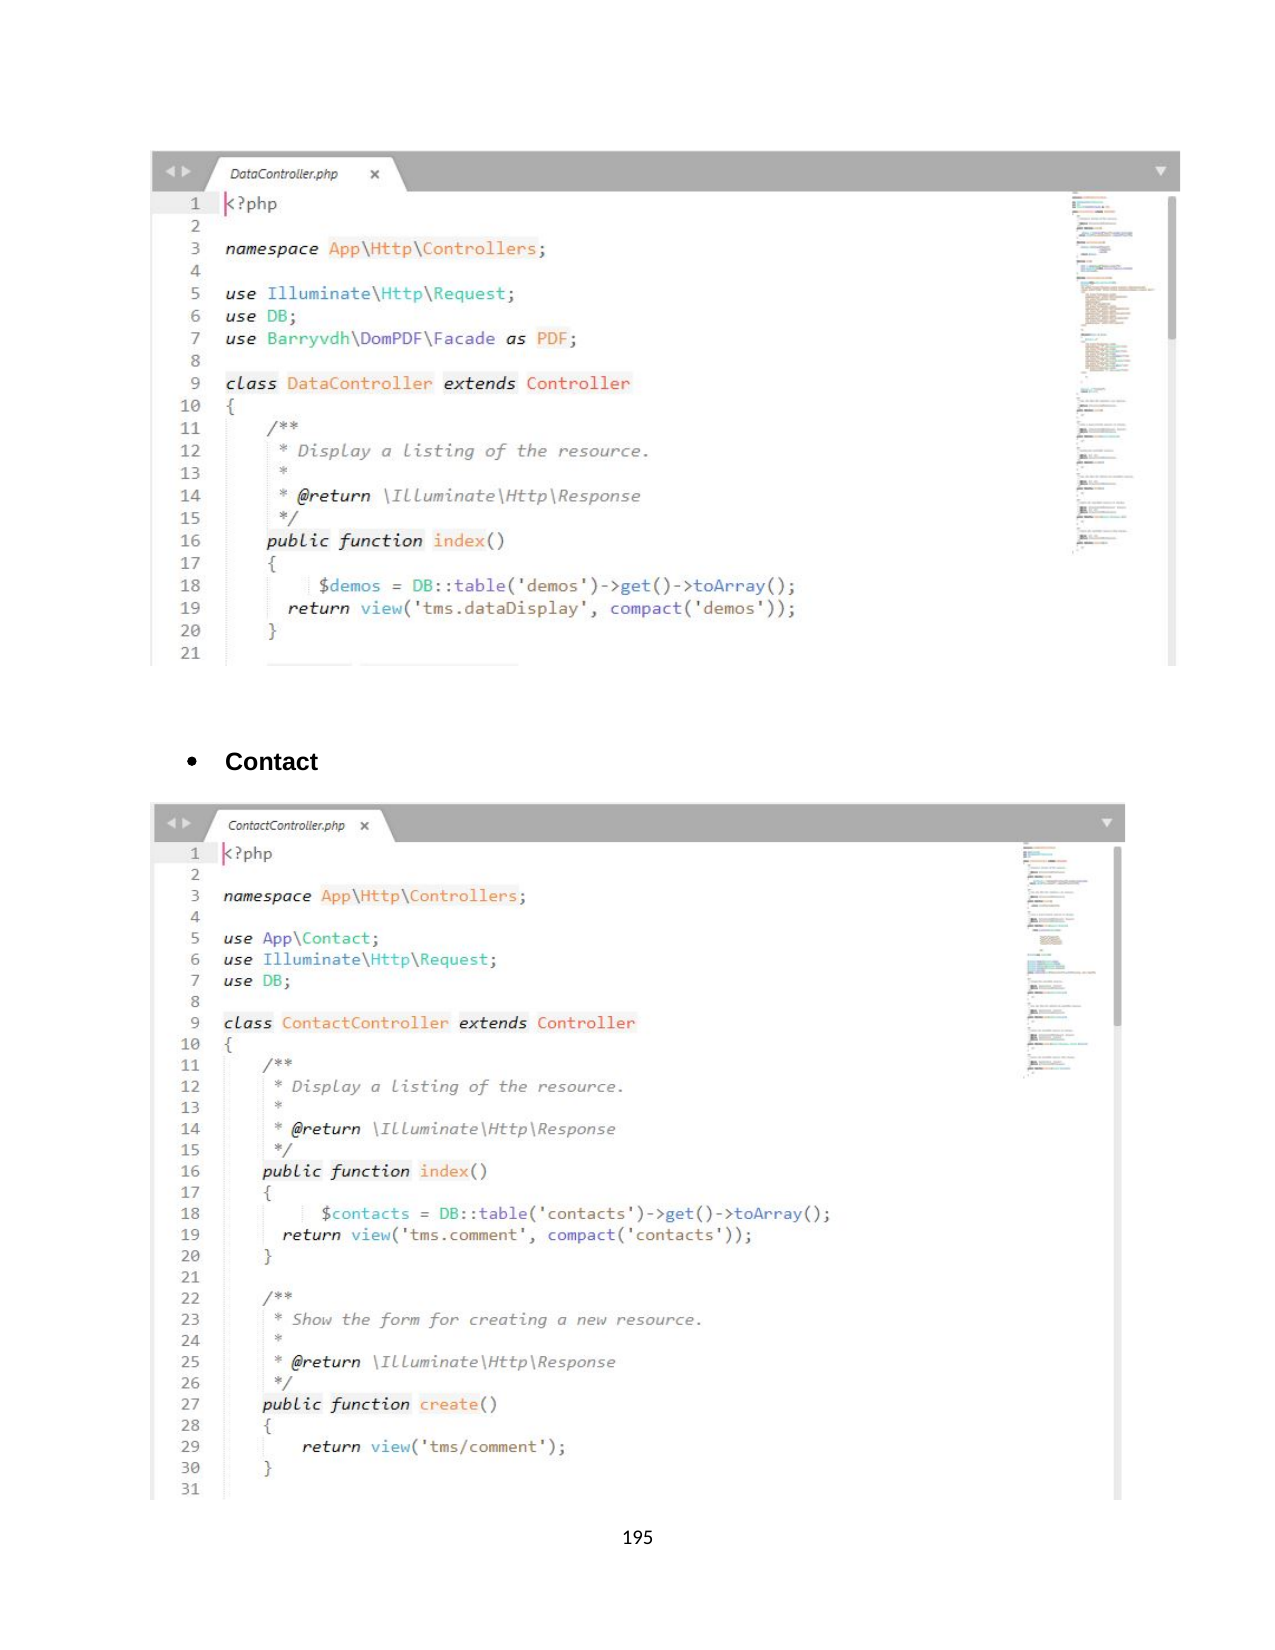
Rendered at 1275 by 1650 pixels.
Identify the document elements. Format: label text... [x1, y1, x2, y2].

picture [150, 802, 1125, 1500]
list Contact [187, 746, 1125, 775]
picture [150, 150, 1181, 666]
